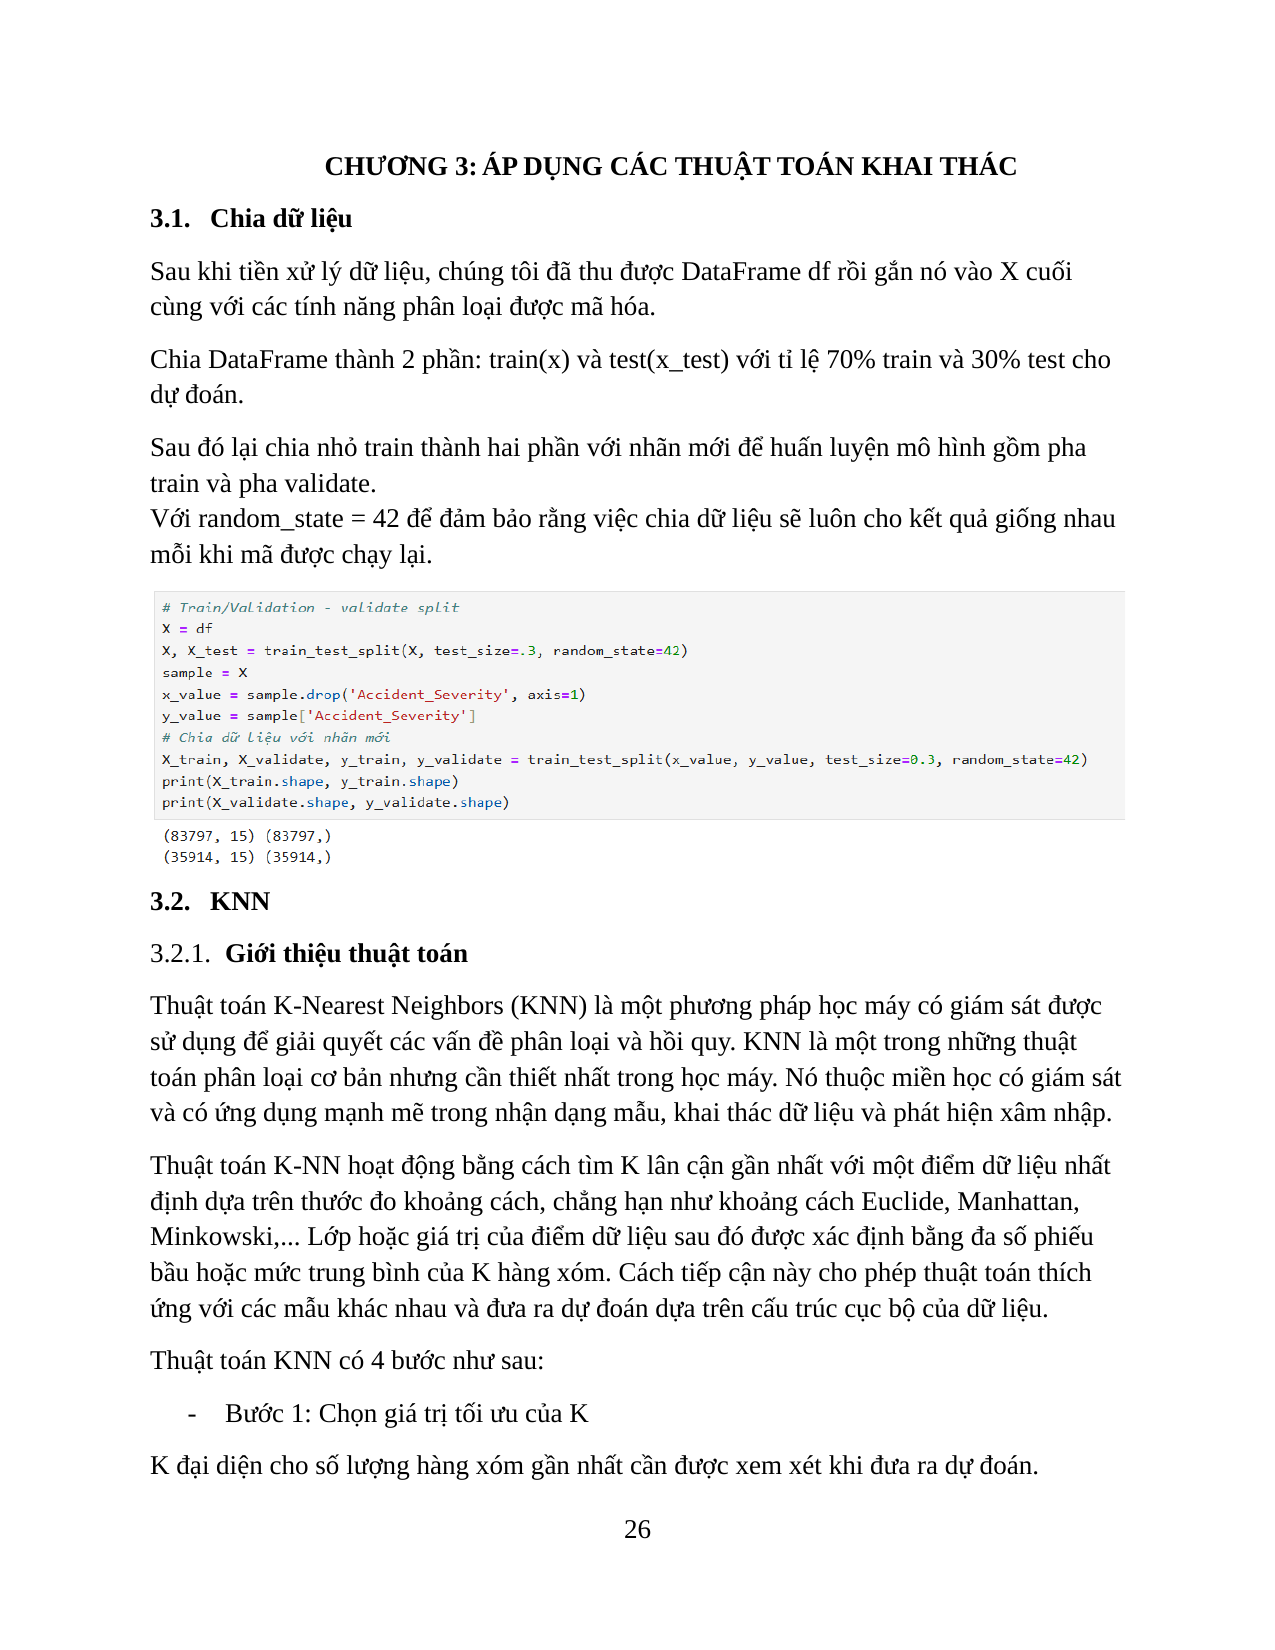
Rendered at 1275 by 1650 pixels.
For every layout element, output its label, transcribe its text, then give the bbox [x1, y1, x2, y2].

list Bước 1: Chọn giá trị tối ưu của K [187, 1397, 1125, 1428]
text Sau đó lại chia nhỏ train thành hai phần với nhãn mới để huấn luyện mô hình gồm pha train và pha validate. Với random_state = 42 để đảm bảo rằng việc chia dữ liệu sẽ luôn cho kết quả giống nhau mỗi khi mã được chạy lại. [150, 431, 1125, 569]
text Chia DataFrame thành 2 phần: train(x) và test(x_test) với tỉ lệ 70% train và 30% test cho dự đoán. [150, 343, 1125, 410]
subtitle Chia dữ liệu [150, 202, 1125, 233]
text Thuật toán K-NN hoạt động bằng cách tìm K lân cận gần nhất với một điểm dữ liệu nhất định dựa trên thước đo khoảng cách, chẳng hạn như khoảng cách Euclide, Manhattan, Minkowski,... Lớp hoặc giá trị của điểm dữ liệu sau đó được xác định bằng đa số phiếu bầu hoặc mức trung bình của K hàng xóm. Cách tiếp cận này cho phép thuật toán thích ứng với các mẫu khác nhau và đưa ra dự đoán dựa trên cấu trúc cục bộ của dữ liệu. [150, 1149, 1125, 1323]
subtitle KNN [150, 884, 1125, 916]
subtitle ÁP DỤNG CÁC THUẬT TOÁN KHAI THÁC [217, 150, 1125, 181]
subtitle Giới thiệu thuật toán [150, 937, 1125, 968]
text Thuật toán KNN có 4 bước như sau: [150, 1344, 1125, 1375]
picture [150, 590, 1125, 864]
text Sau khi tiền xử lý dữ liệu, chúng tôi đã thu được DataFrame df rồi gắn nó vào X cuối cùng với các tính năng phân loại được mã hóa. [150, 255, 1125, 322]
text K đại diện cho số lượng hàng xóm gần nhất cần được xem xét khi đưa ra dự đoán. [150, 1449, 1125, 1480]
text Thuật toán K-Nearest Neighbors (KNN) là một phương pháp học máy có giám sát được sử dụng để giải quyết các vấn đề phân loại và hồi quy. KNN là một trong những thuật toán phân loại cơ bản nhưng cần thiết nhất trong học máy. Nó thuộc miền học có giám sát và có ứng dụng mạnh mẽ trong nhận dạng mẫu, khai thác dữ liệu và phát hiện xâm nhập. [150, 989, 1125, 1128]
